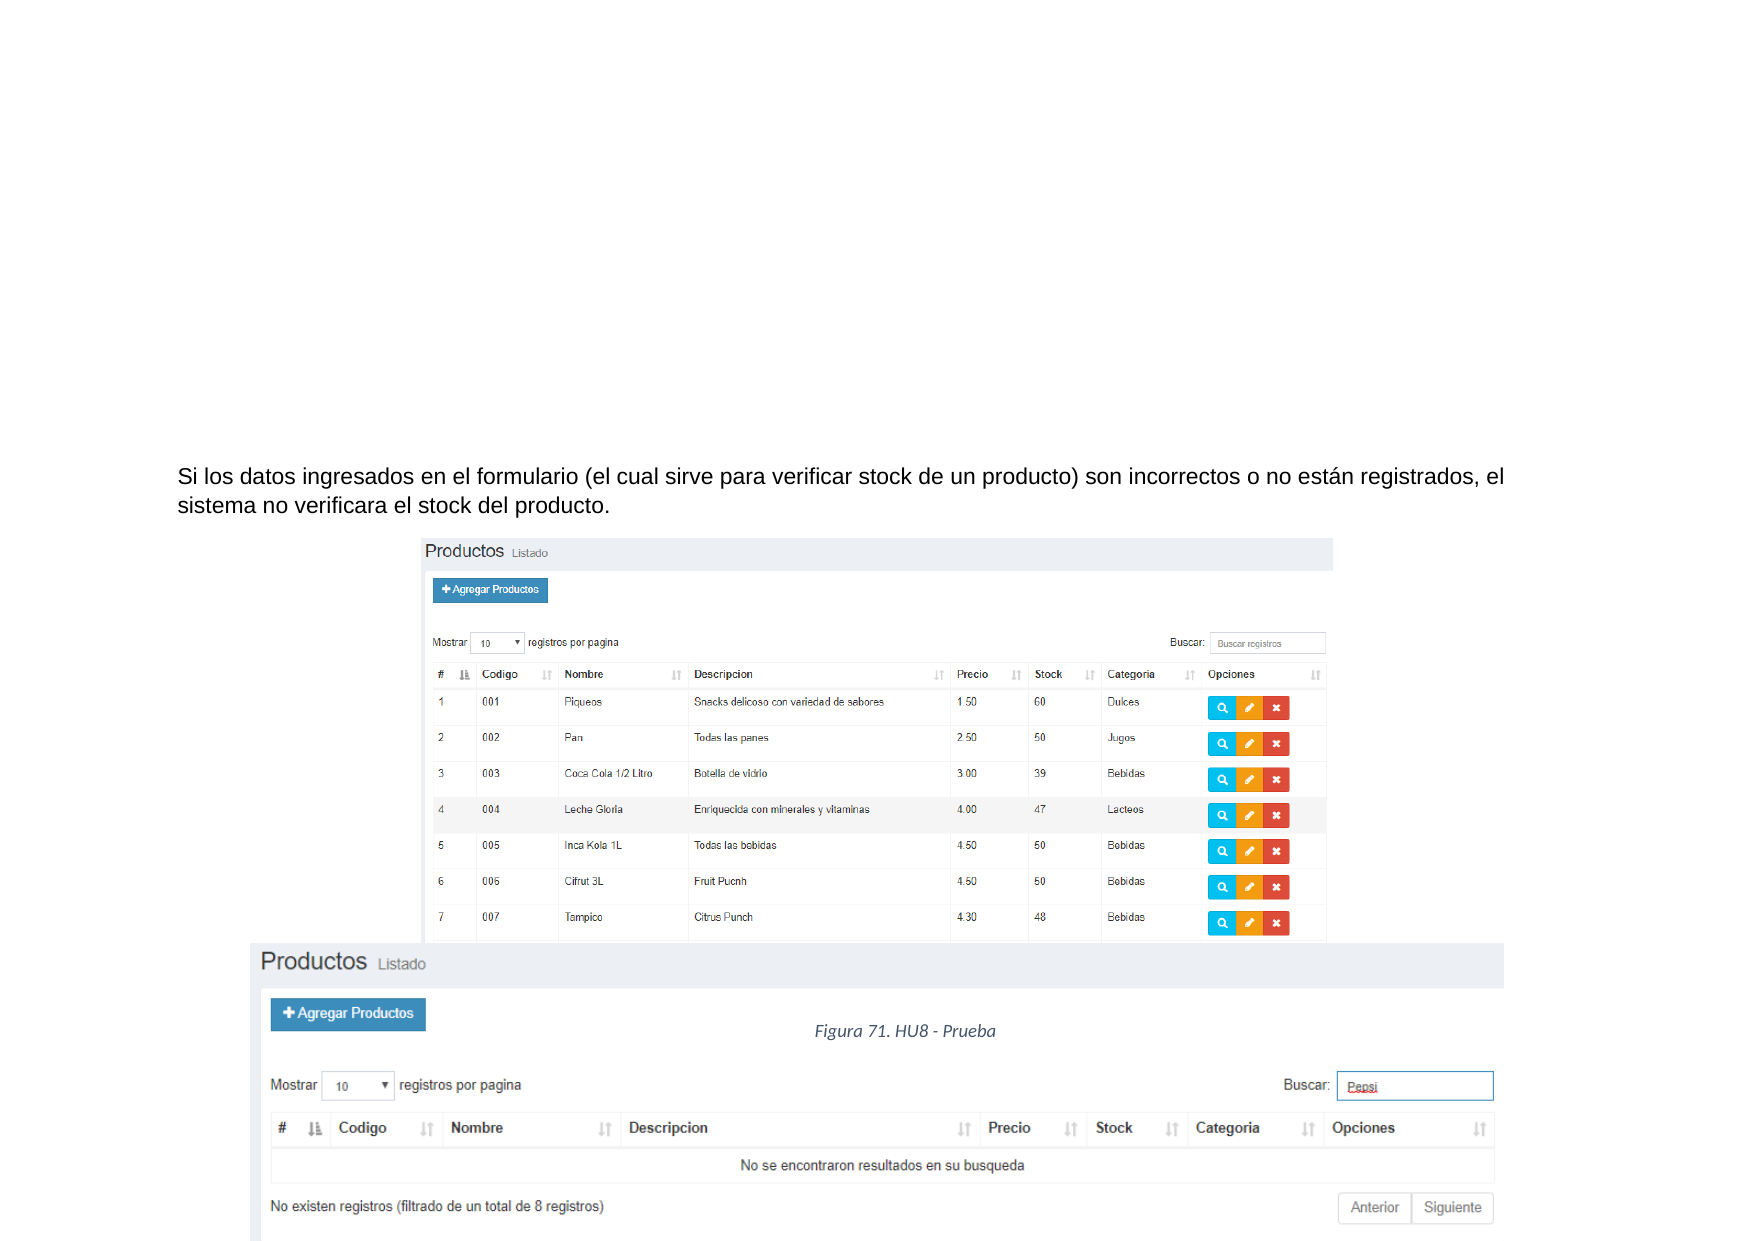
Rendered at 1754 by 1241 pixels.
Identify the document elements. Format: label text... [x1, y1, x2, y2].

text Si los datos ingresados en el formulario (el cual sirve para verificar stock de un producto) son incorrectos o no están registrados, el sistema no verificara el stock del producto. [177, 463, 1577, 518]
picture [250, 538, 1504, 1241]
